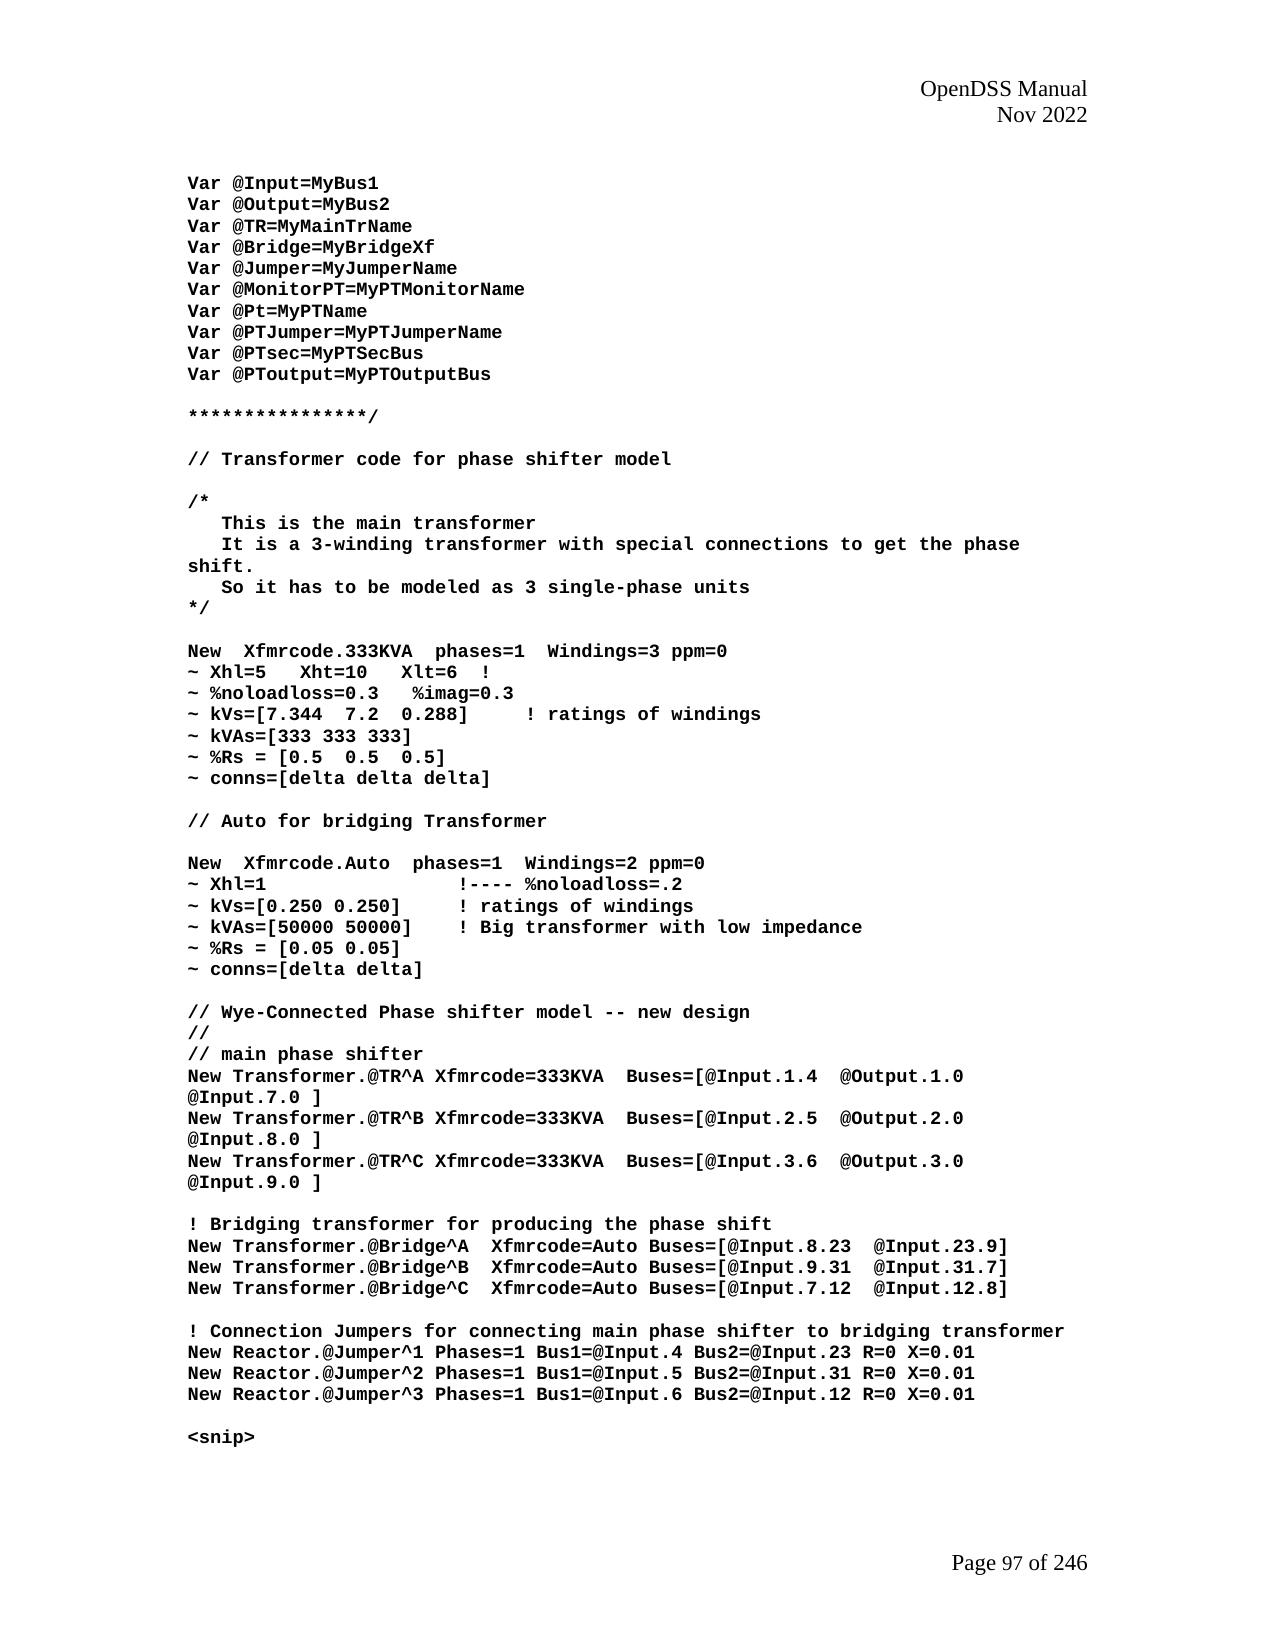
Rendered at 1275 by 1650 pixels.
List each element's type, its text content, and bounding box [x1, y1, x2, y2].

text /* [187, 493, 1087, 514]
text New Transformer.@Bridge^C Xfmrcode=Auto Buses=[@Input.7.12 @Input.12.8] [187, 1279, 1087, 1300]
text // [187, 1024, 1087, 1045]
text ~ kVs=[0.250 0.250] ! ratings of windings [187, 896, 1087, 918]
text Var @Input=MyBus1 [187, 174, 1087, 195]
text ! Bridging transformer for producing the phase shift [187, 1215, 1087, 1236]
text Var @MonitorPT=MyPTMonitorName [187, 280, 1087, 301]
text ~ %Rs = [0.05 0.05] [187, 939, 1087, 960]
text ~ kVAs=[333 333 333] [187, 726, 1087, 748]
text New Reactor.@Jumper^3 Phases=1 Bus1=@Input.6 Bus2=@Input.12 R=0 X=0.01 [187, 1385, 1087, 1406]
text ~ Xhl=5 Xht=10 Xlt=6 ! [187, 663, 1087, 684]
text Var @PTsec=MyPTSecBus [187, 344, 1087, 365]
text New Transformer.@TR^A Xfmrcode=333KVA Buses=[@Input.1.4 @Output.1.0 @Input.7.0 ] [187, 1066, 1087, 1109]
text // Auto for bridging Transformer [187, 811, 1087, 833]
text Var @PTJumper=MyPTJumperName [187, 323, 1087, 344]
text New Xfmrcode.Auto phases=1 Windings=2 ppm=0 [187, 854, 1087, 875]
text ~ kVAs=[50000 50000] ! Big transformer with low impedance [187, 918, 1087, 939]
text New Transformer.@Bridge^B Xfmrcode=Auto Buses=[@Input.9.31 @Input.31.7] [187, 1258, 1087, 1279]
text Var @Output=MyBus2 [187, 195, 1087, 216]
text New Reactor.@Jumper^1 Phases=1 Bus1=@Input.4 Bus2=@Input.23 R=0 X=0.01 [187, 1343, 1087, 1364]
text ! Connection Jumpers for connecting main phase shifter to bridging transformer [187, 1321, 1087, 1343]
text New Transformer.@Bridge^A Xfmrcode=Auto Buses=[@Input.8.23 @Input.23.9] [187, 1236, 1087, 1258]
text New Xfmrcode.333KVA phases=1 Windings=3 ppm=0 [187, 641, 1087, 663]
text Var @Pt=MyPTName [187, 301, 1087, 323]
text ****************/ [187, 408, 1087, 429]
text Var @TR=MyMainTrName [187, 216, 1087, 238]
text Var @PToutput=MyPTOutputBus [187, 365, 1087, 386]
text ~ kVs=[7.344 7.2 0.288] ! ratings of windings [187, 705, 1087, 726]
text It is a 3-winding transformer with special connections to get the phase shift. [187, 535, 1087, 578]
text <snip> [187, 1428, 1087, 1449]
text // Wye-Connected Phase shifter model -- new design [187, 1003, 1087, 1024]
text ~ conns=[delta delta] [187, 960, 1087, 981]
text Var @Bridge=MyBridgeXf [187, 238, 1087, 259]
text */ [187, 599, 1087, 620]
text ~ Xhl=1 !---- %noloadloss=.2 [187, 875, 1087, 896]
text ~ conns=[delta delta delta] [187, 769, 1087, 790]
text // main phase shifter [187, 1045, 1087, 1066]
text New Reactor.@Jumper^2 Phases=1 Bus1=@Input.5 Bus2=@Input.31 R=0 X=0.01 [187, 1364, 1087, 1385]
text ~ %noloadloss=0.3 %imag=0.3 [187, 684, 1087, 705]
text So it has to be modeled as 3 single-phase units [187, 578, 1087, 599]
text New Transformer.@TR^B Xfmrcode=333KVA Buses=[@Input.2.5 @Output.2.0 @Input.8.0 ] [187, 1109, 1087, 1151]
text ~ %Rs = [0.5 0.5 0.5] [187, 748, 1087, 769]
text This is the main transformer [187, 514, 1087, 535]
text Var @Jumper=MyJumperName [187, 259, 1087, 280]
text New Transformer.@TR^C Xfmrcode=333KVA Buses=[@Input.3.6 @Output.3.0 @Input.9.0 ] [187, 1151, 1087, 1194]
text // Transformer code for phase shifter model [187, 450, 1087, 471]
